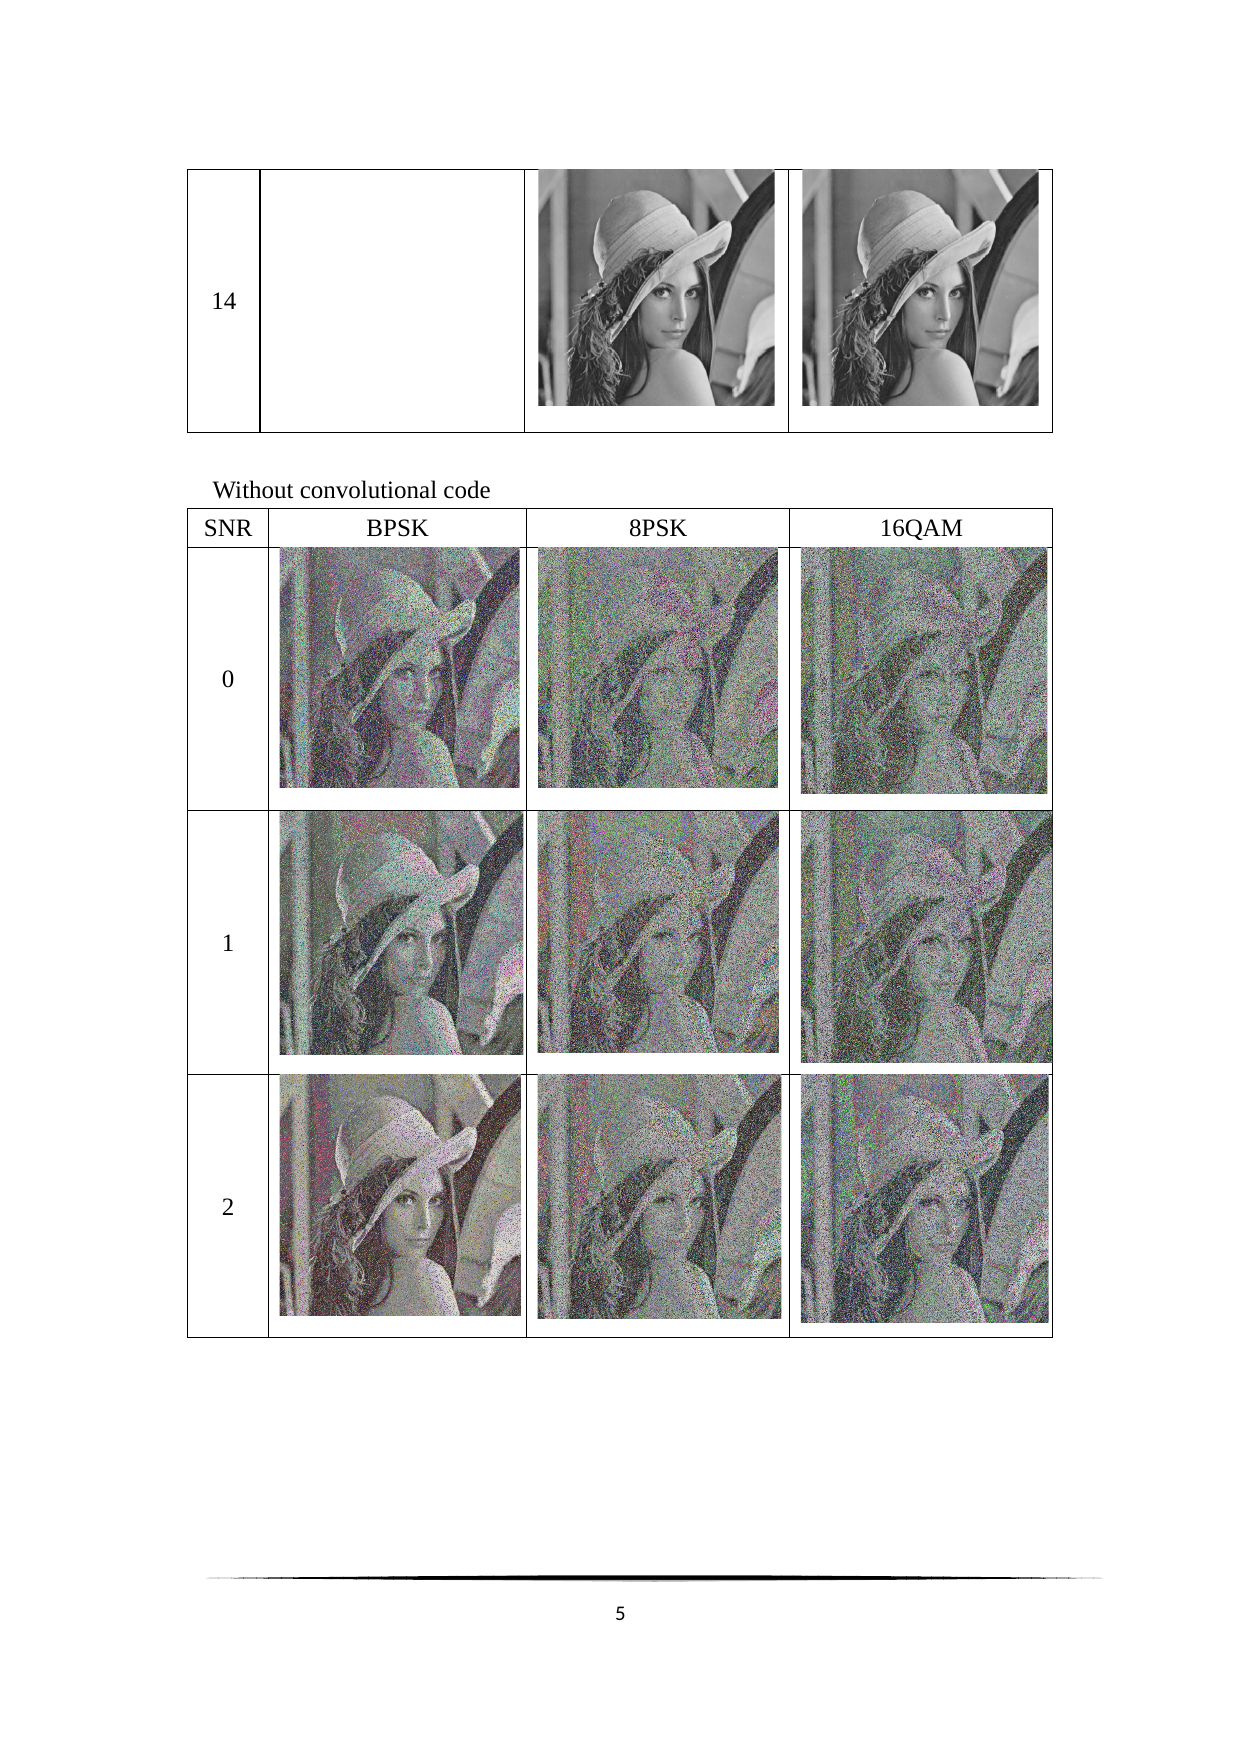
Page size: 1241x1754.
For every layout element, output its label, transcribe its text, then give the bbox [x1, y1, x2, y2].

table_cell 14 [188, 170, 259, 432]
table_header BPSK [269, 509, 526, 547]
table_cell 0 [188, 548, 268, 810]
table_cell [527, 1075, 789, 1337]
table_cell 1 [188, 811, 268, 1074]
picture [537, 811, 779, 1053]
table_header SNR [188, 509, 268, 547]
table_cell [269, 548, 526, 810]
picture [802, 169, 1039, 406]
table_cell [269, 1075, 526, 1337]
picture [800, 811, 1053, 1063]
table_header 16QAM [790, 509, 1052, 547]
picture [279, 1074, 521, 1316]
table_cell [261, 170, 524, 432]
picture [279, 811, 524, 1055]
picture [800, 547, 1048, 794]
picture [279, 547, 520, 788]
text Without convolutional code [187, 471, 1053, 508]
table_cell [525, 170, 788, 432]
picture [206, 1574, 1104, 1582]
table_cell [790, 811, 1052, 1074]
table_cell [269, 811, 526, 1074]
picture [800, 1074, 1049, 1323]
table_cell [790, 1075, 1052, 1337]
table_cell [527, 811, 789, 1074]
table_cell [527, 548, 789, 810]
table_cell 2 [188, 1075, 268, 1337]
table_cell [789, 170, 1052, 432]
table_cell [790, 548, 1052, 810]
picture [538, 169, 775, 406]
picture [537, 1074, 782, 1319]
picture [538, 547, 778, 788]
table_header 8PSK [527, 509, 789, 547]
